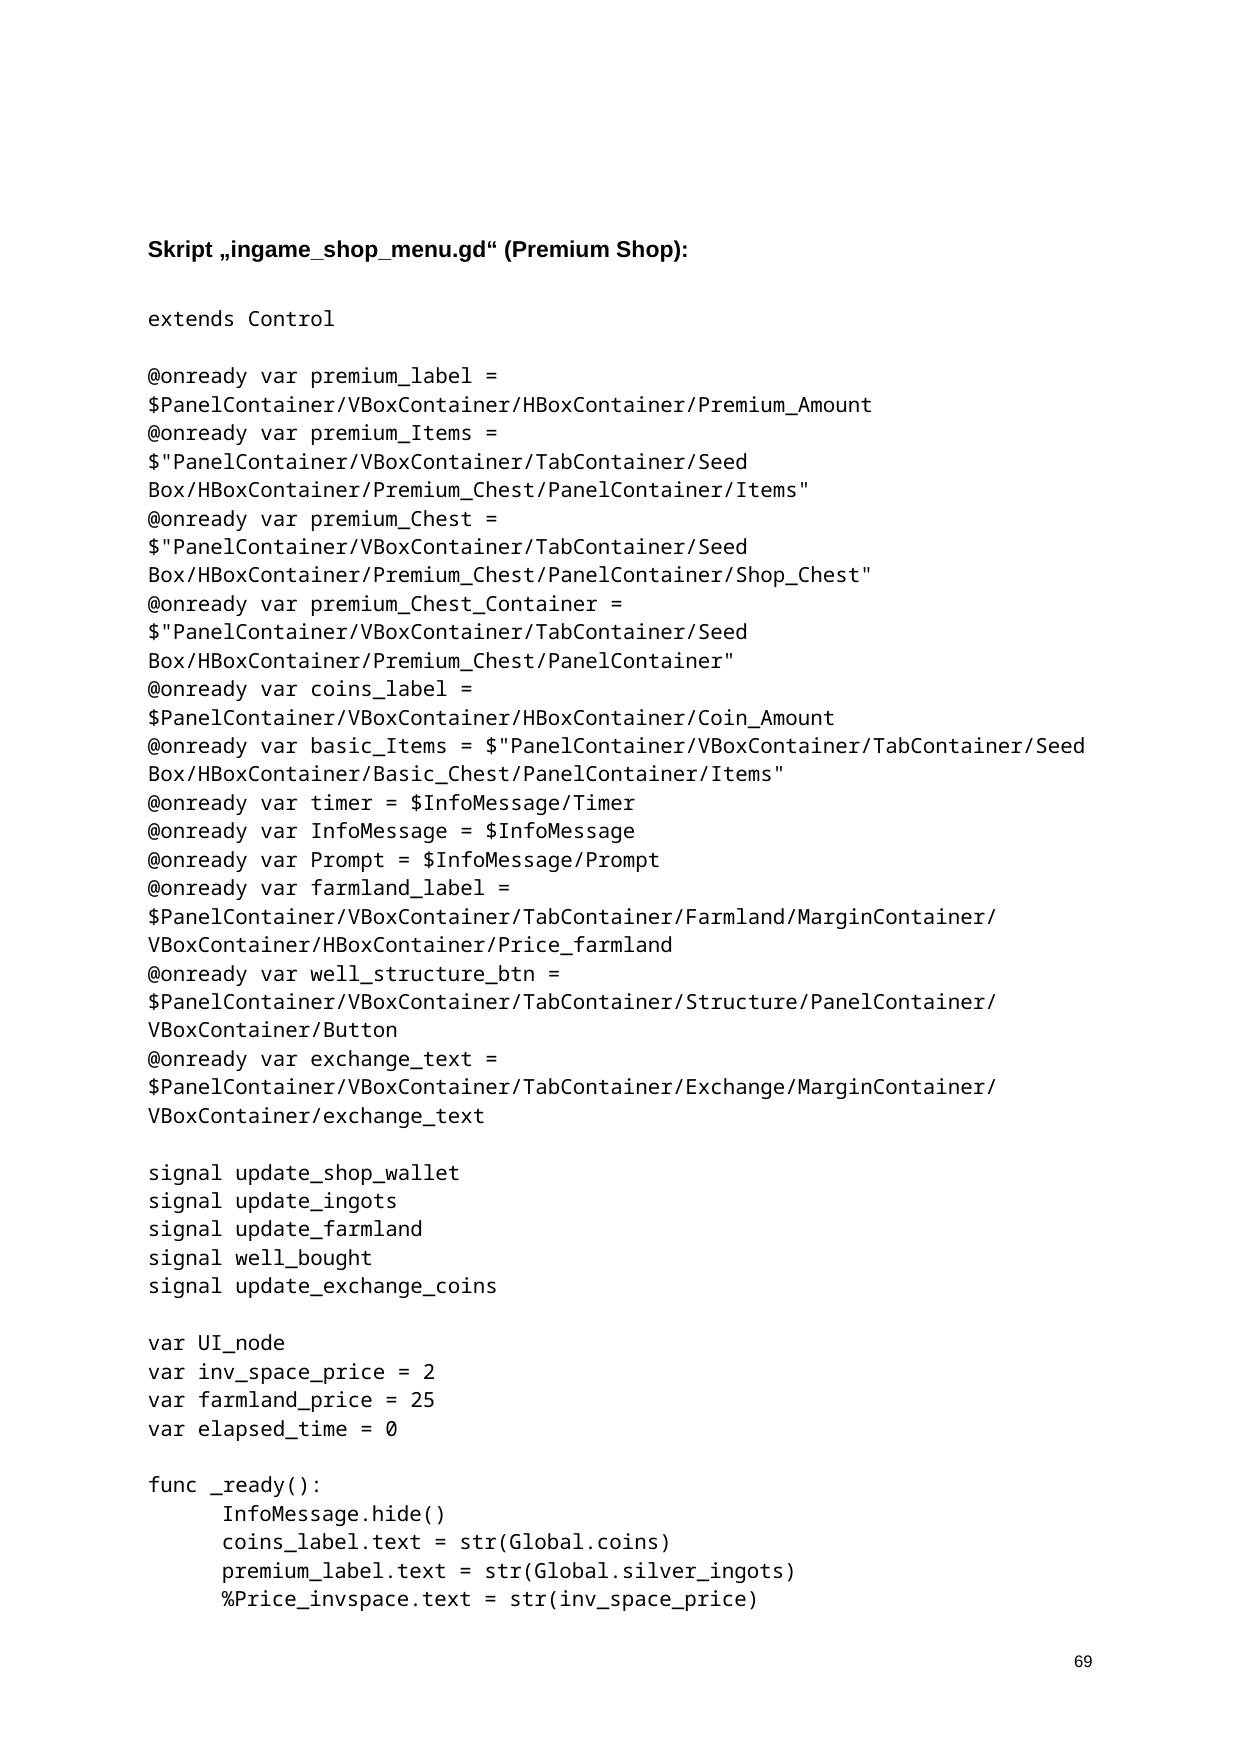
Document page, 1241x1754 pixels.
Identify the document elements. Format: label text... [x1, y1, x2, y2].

text premium_label.text = str(Global.silver_ingots) [148, 1556, 1092, 1584]
text extends Control [148, 304, 1092, 333]
text var UI_node [148, 1328, 1092, 1357]
text var elapsed_time = 0 [148, 1414, 1092, 1442]
text @onready var timer = $InfoMessage/Timer [148, 788, 1092, 816]
text @onready var premium_label = $PanelContainer/VBoxContainer/HBoxContainer/Premium_Amount [148, 361, 1092, 418]
text signal well_bought [148, 1243, 1092, 1271]
text @onready var Prompt = $InfoMessage/Prompt [148, 845, 1092, 873]
text coins_label.text = str(Global.coins) [148, 1527, 1092, 1556]
text @onready var basic_Items = $"PanelContainer/VBoxContainer/TabContainer/Seed Box/HBoxContainer/Basic_Chest/PanelContainer/Items" [148, 731, 1092, 788]
text @onready var exchange_text = $PanelContainer/VBoxContainer/TabContainer/Exchange/MarginContainer/VBoxContainer/exchange_text [148, 1044, 1092, 1129]
text signal update_ingots [148, 1186, 1092, 1214]
text @onready var InfoMessage = $InfoMessage [148, 816, 1092, 845]
text @onready var well_structure_btn = $PanelContainer/VBoxContainer/TabContainer/Structure/PanelContainer/VBoxContainer/Button [148, 959, 1092, 1044]
text signal update_farmland [148, 1214, 1092, 1243]
text @onready var farmland_label = $PanelContainer/VBoxContainer/TabContainer/Farmland/MarginContainer/VBoxContainer/HBoxContainer/Price_farmland [148, 873, 1092, 959]
text @onready var premium_Items = $"PanelContainer/VBoxContainer/TabContainer/Seed Box/HBoxContainer/Premium_Chest/PanelContainer/Items" [148, 418, 1092, 504]
text @onready var premium_Chest_Container = $"PanelContainer/VBoxContainer/TabContainer/Seed Box/HBoxContainer/Premium_Chest/PanelContainer" [148, 589, 1092, 674]
text InfoMessage.hide() [148, 1499, 1092, 1527]
text @onready var coins_label = $PanelContainer/VBoxContainer/HBoxContainer/Coin_Amount [148, 674, 1092, 731]
text signal update_exchange_coins [148, 1271, 1092, 1300]
text signal update_shop_wallet [148, 1158, 1092, 1186]
text var farmland_price = 25 [148, 1385, 1092, 1414]
text Skript „ingame_shop_menu.gd“ (Premium Shop): [148, 236, 1092, 263]
text func _ready(): [148, 1471, 1092, 1499]
text @onready var premium_Chest = $"PanelContainer/VBoxContainer/TabContainer/Seed Box/HBoxContainer/Premium_Chest/PanelContainer/Shop_Chest" [148, 504, 1092, 589]
text %Price_invspace.text = str(inv_space_price) [148, 1584, 1092, 1613]
text var inv_space_price = 2 [148, 1357, 1092, 1385]
